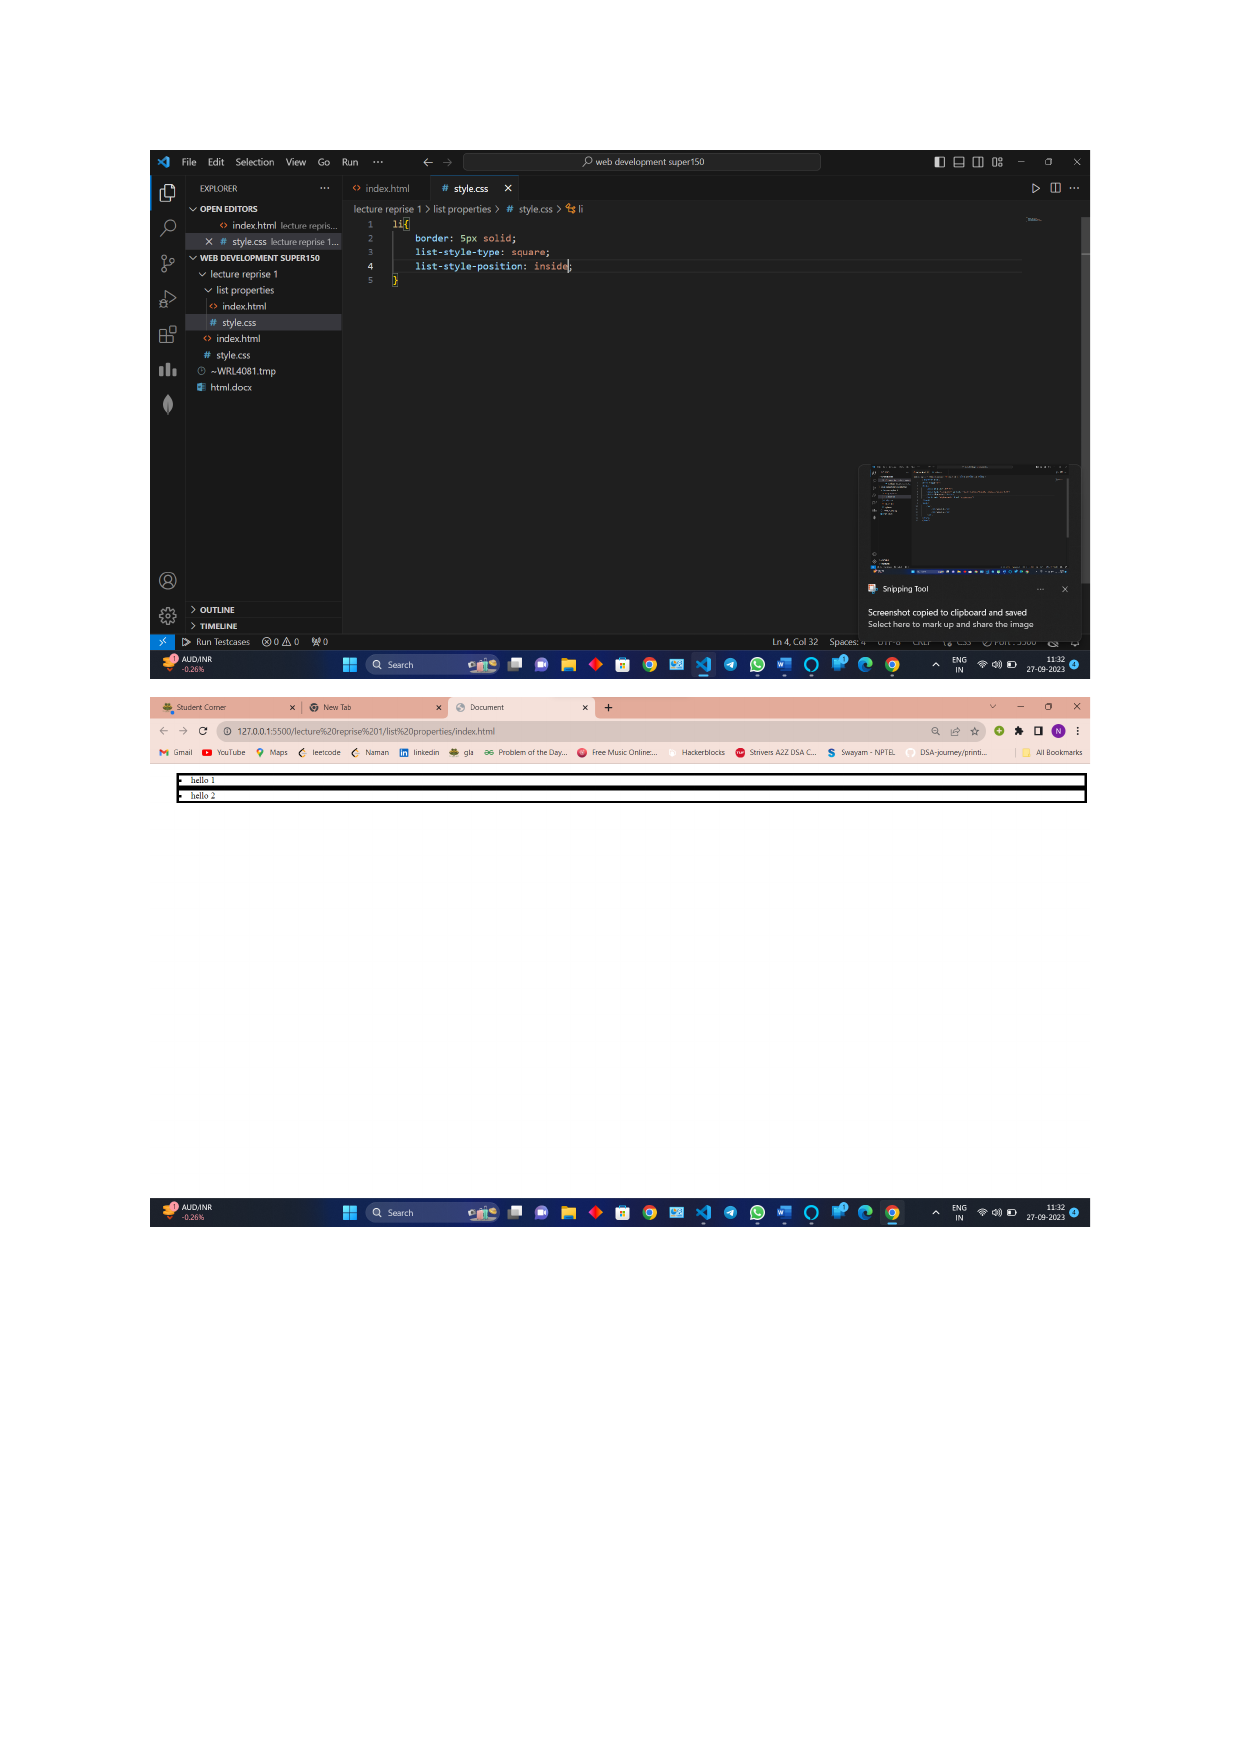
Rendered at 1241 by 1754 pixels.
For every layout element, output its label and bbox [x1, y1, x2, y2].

picture [150, 697, 1091, 1227]
picture [150, 150, 1091, 679]
